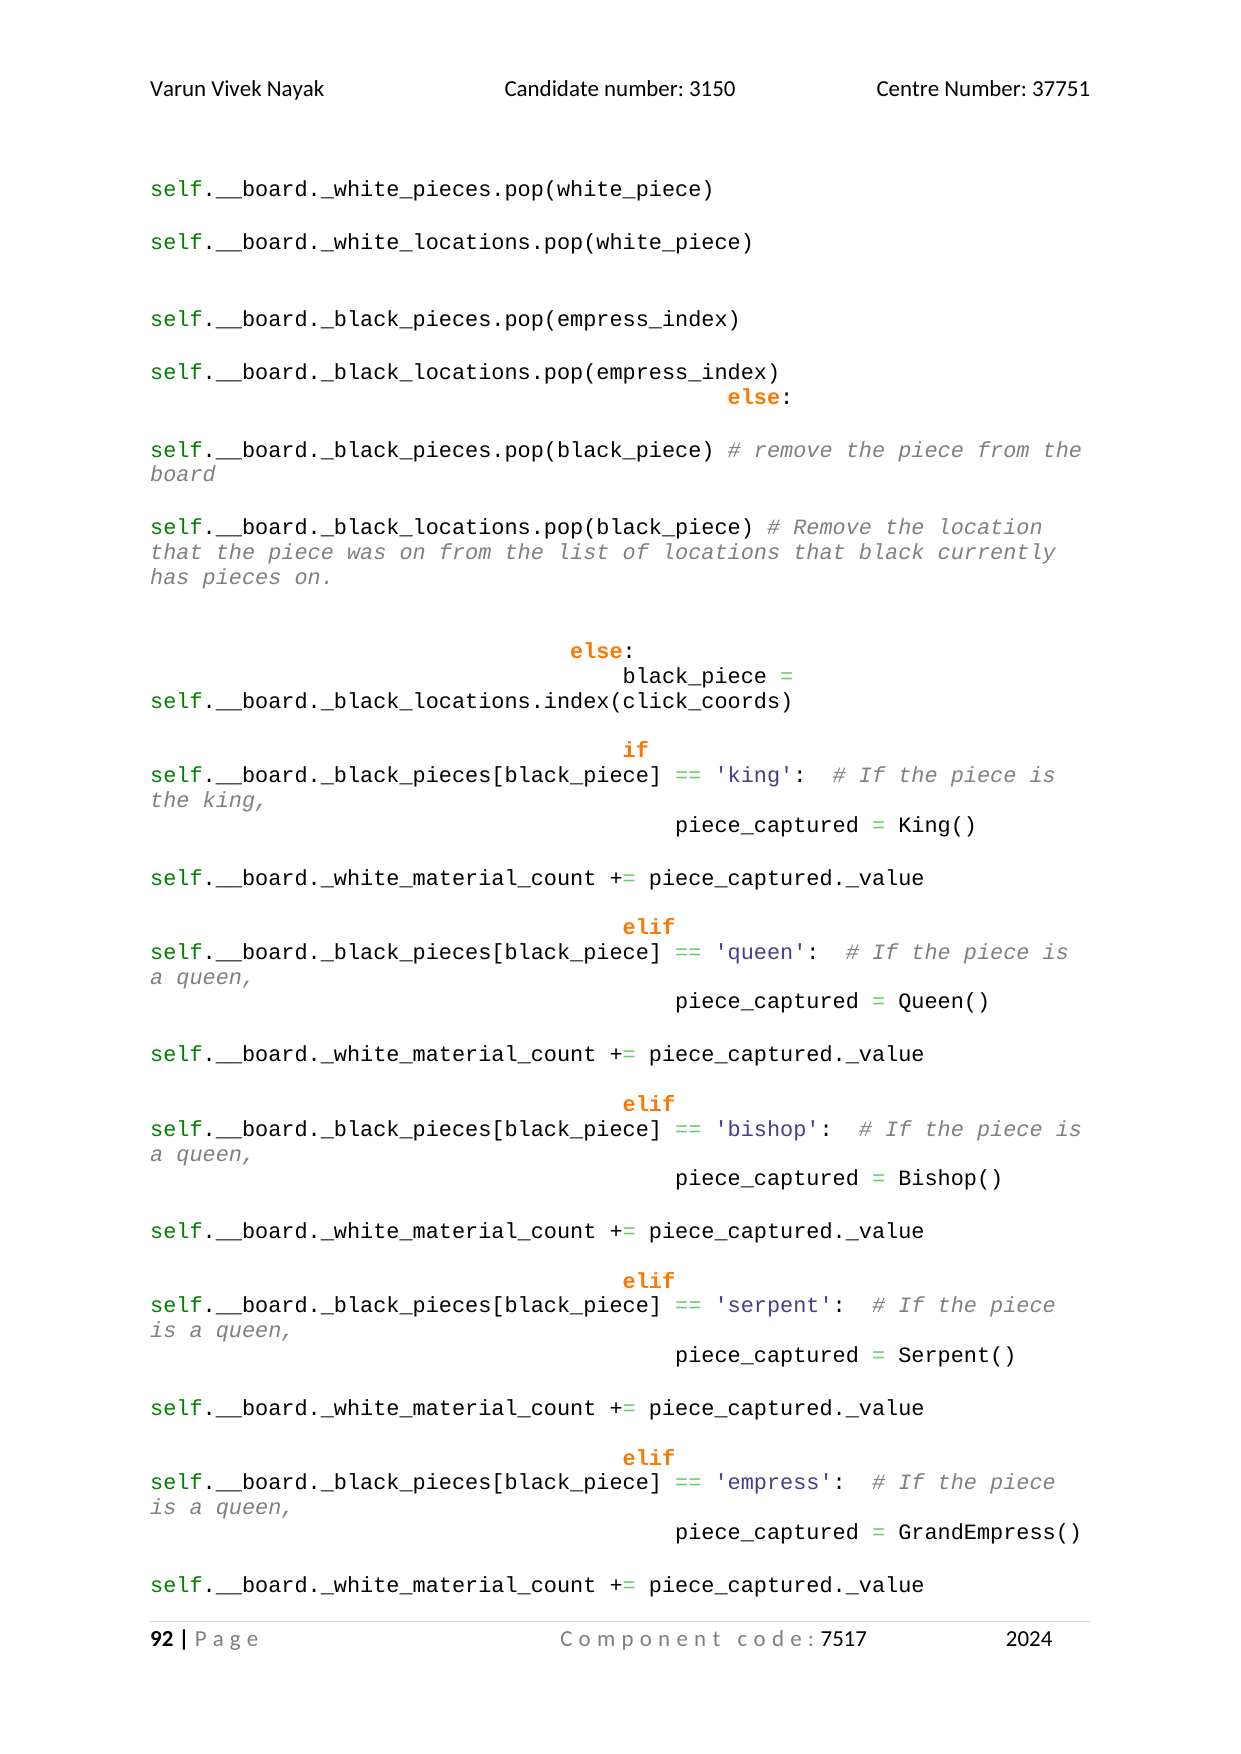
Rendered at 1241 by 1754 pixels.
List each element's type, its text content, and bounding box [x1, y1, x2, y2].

text self.__board._white_material_count += piece_captured._value [150, 1016, 1090, 1068]
text piece_captured = Serpent() [150, 1344, 1090, 1369]
text if self.__board._black_pieces[black_piece] == 'king': # If the piece is the king, [150, 739, 1090, 814]
text else: [150, 640, 1090, 665]
text piece_captured = Queen() [150, 991, 1090, 1016]
text piece_captured = Bishop() [150, 1167, 1090, 1192]
text piece_captured = GrandEmpress() [150, 1521, 1090, 1546]
text self.__board._white_locations.pop(white_piece) [150, 203, 1090, 256]
text elif self.__board._black_pieces[black_piece] == 'queen': # If the piece is a queen, [150, 916, 1090, 991]
text self.__board._black_locations.pop(empress_index) [150, 333, 1090, 386]
text self.__board._white_pieces.pop(white_piece) [150, 150, 1090, 203]
text else: [150, 386, 1090, 411]
text self.__board._black_locations.pop(black_piece) # Remove the location that the piece was on from the list of locations that black currently has pieces on. [150, 488, 1090, 591]
text self.__board._white_material_count += piece_captured._value [150, 1192, 1090, 1245]
text self.__board._black_pieces.pop(empress_index) [150, 280, 1090, 333]
text self.__board._white_material_count += piece_captured._value [150, 1369, 1090, 1422]
text piece_captured = King() [150, 814, 1090, 839]
text elif self.__board._black_pieces[black_piece] == 'empress': # If the piece is a queen, [150, 1447, 1090, 1521]
text elif self.__board._black_pieces[black_piece] == 'bishop': # If the piece is a queen, [150, 1093, 1090, 1167]
text self.__board._white_material_count += piece_captured._value [150, 839, 1090, 892]
text self.__board._black_pieces.pop(black_piece) # remove the piece from the board [150, 411, 1090, 488]
text elif self.__board._black_pieces[black_piece] == 'serpent': # If the piece is a queen, [150, 1270, 1090, 1344]
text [150, 1546, 1090, 1599]
text black_piece = self.__board._black_locations.index(click_coords) [150, 665, 1090, 715]
